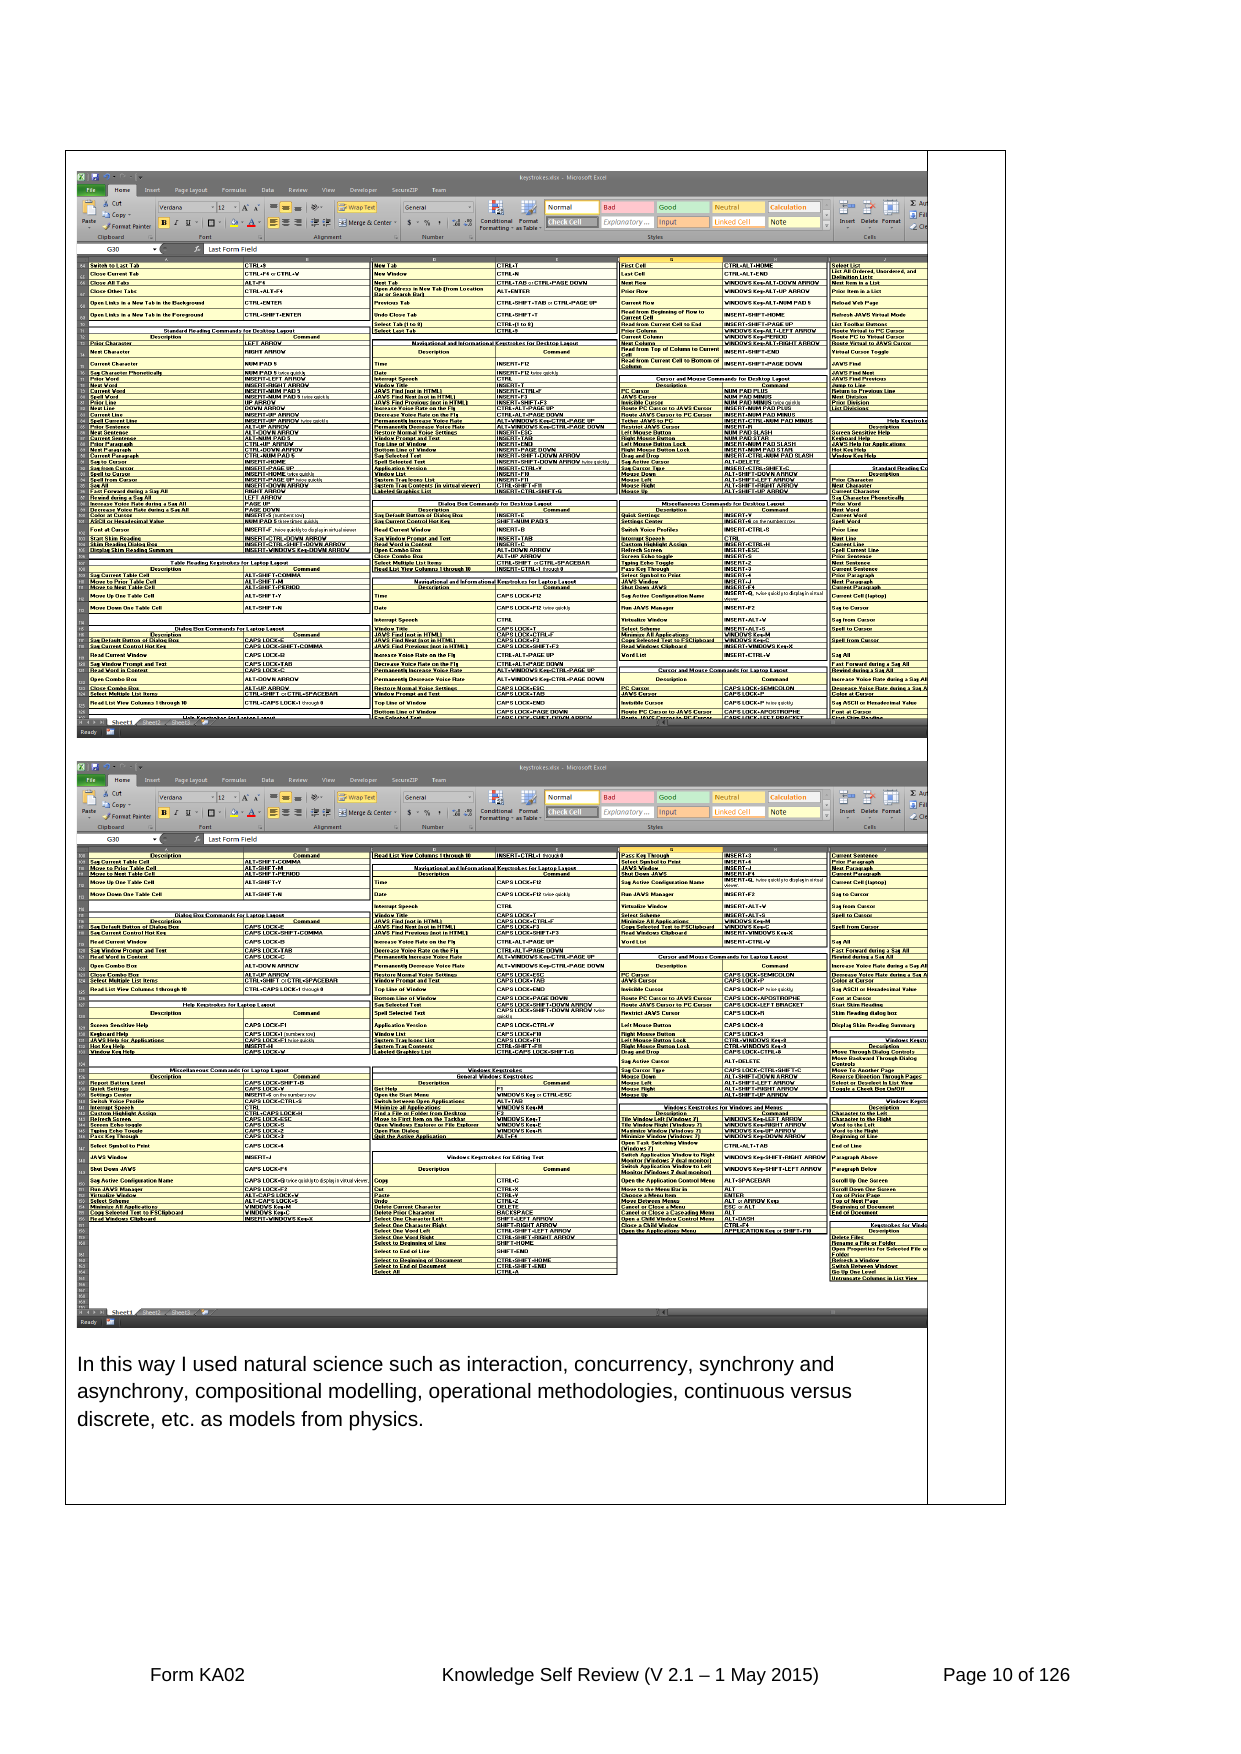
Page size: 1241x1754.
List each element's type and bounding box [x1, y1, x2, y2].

table_cell [66, 151, 927, 1503]
picture [76, 171, 928, 738]
table_cell [928, 151, 1005, 1503]
picture [76, 761, 928, 1328]
